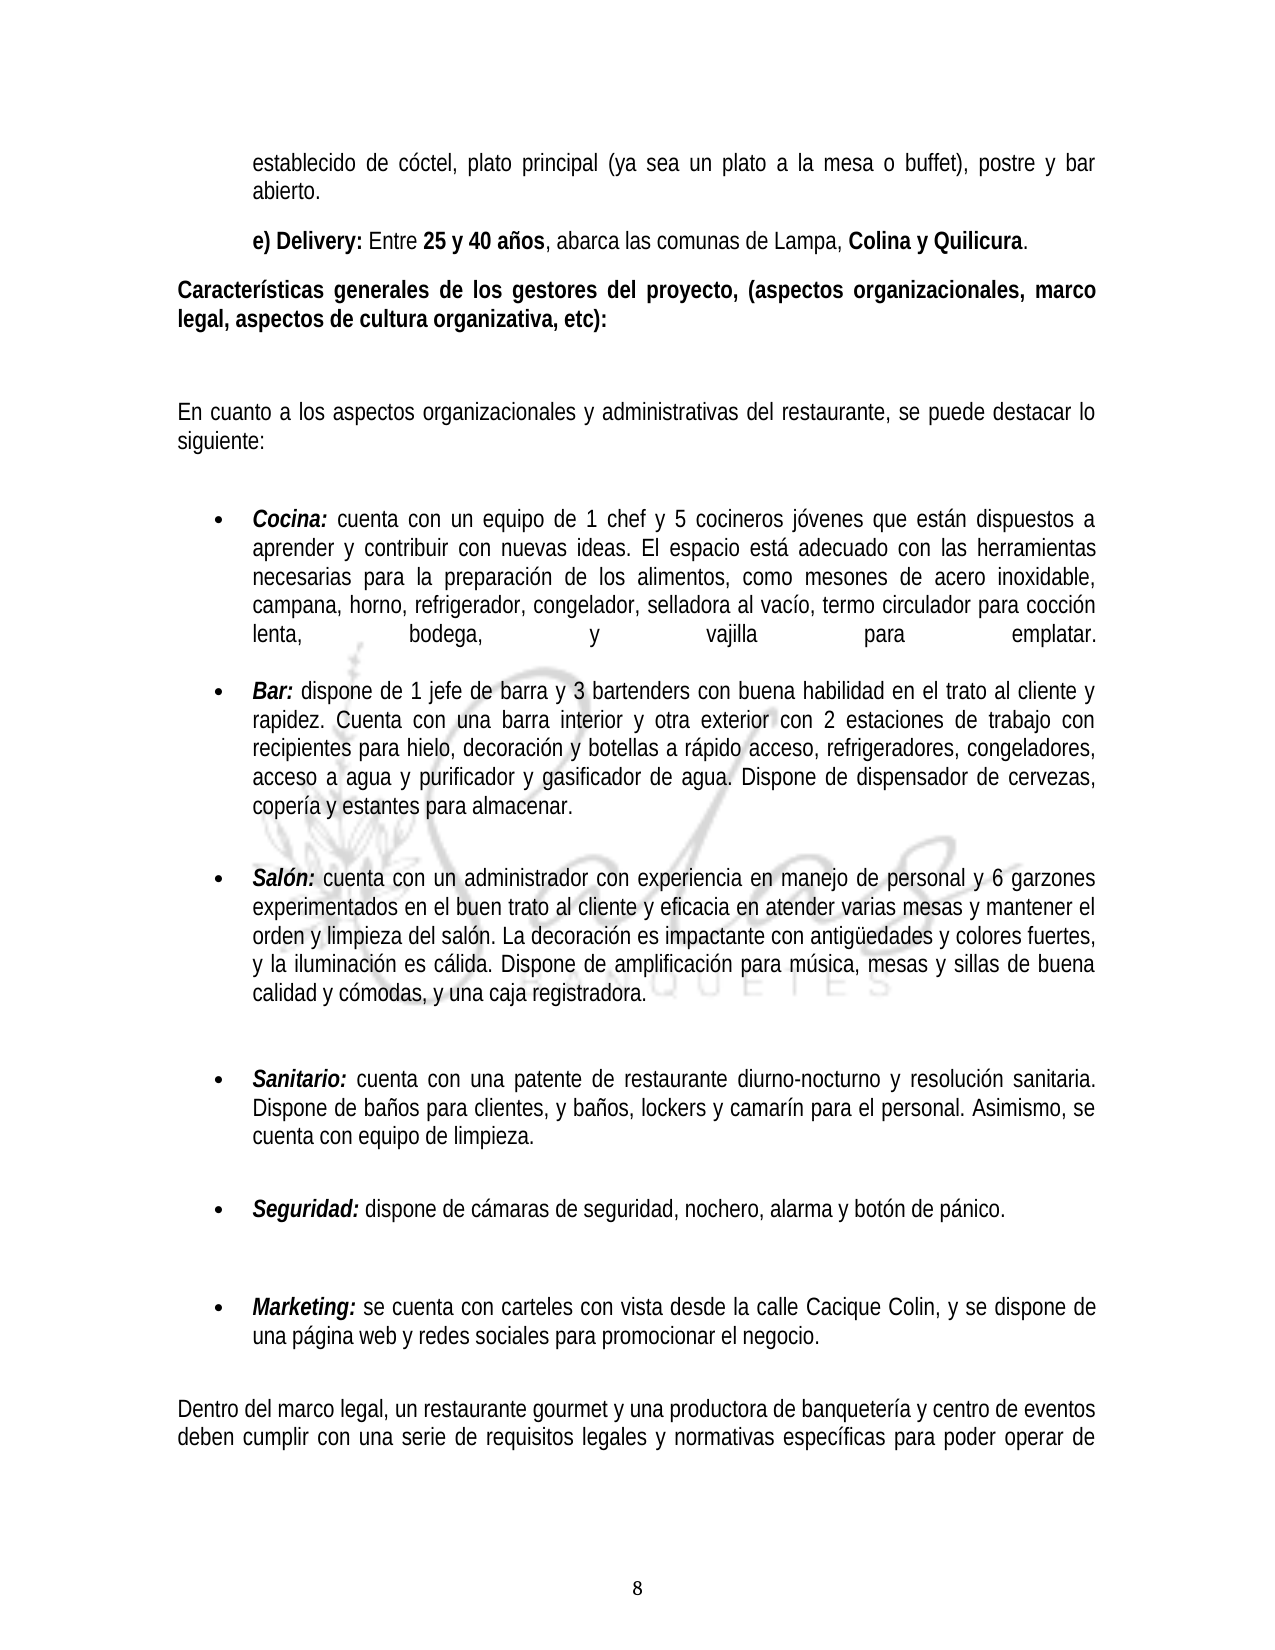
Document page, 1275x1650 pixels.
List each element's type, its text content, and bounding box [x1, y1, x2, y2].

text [252, 148, 1098, 205]
list Bar: dispone de 1 jefe de barra y 3 bartenders con buena habilidad en el trato al cliente y rapidez. Cuenta con una barra interior y otra exterior con 2 estaciones de trabajo con recipientes para hielo, decoración y botellas a rápido acceso, refrigeradores, congeladores, acceso a agua y purificador y gasificador de agua. Dispone de dispensador de cervezas, copería y estantes para almacenar. [215, 676, 1098, 819]
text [177, 1394, 1098, 1451]
text Características generales de los gestores del proyecto, (aspectos organizacionales, marco legal, aspectos de cultura organizativa, etc): [177, 275, 1098, 332]
list Seguridad: dispone de cámaras de seguridad, nochero, alarma y botón de pánico. [215, 1194, 1098, 1222]
text En cuanto a los aspectos organizacionales y administrativas del restaurante, se puede destacar lo siguiente: [177, 397, 1098, 483]
list Marketing: se cuenta con carteles con vista desde la calle Cacique Colin, y se dispone de una página web y redes sociales para promocionar el negocio. [215, 1292, 1098, 1350]
list Salón: cuenta con un administrador con experiencia en manejo de personal y 6 garzones experimentados en el buen trato al cliente y eficacia en atender varias mesas y mantener el orden y limpieza del salón. La decoración es impactante con antigüedades y colores fuertes, y la iluminación es cálida. Dispone de amplificación para música, mesas y sillas de buena calidad y cómodas, y una caja registradora. [215, 863, 1098, 1007]
list Cocina: cuenta con un equipo de 1 chef y 5 cocineros jóvenes que están dispuestos a aprender y contribuir con nuevas ideas. El espacio está adecuado con las herramientas necesarias para la preparación de los alimentos, como mesones de acero inoxidable, campana, horno, refrigerador, congelador, selladora al vacío, termo circulador para cocción lenta, bodega, y vajilla para emplatar. [215, 504, 1098, 676]
list Sanitario: cuenta con una patente de restaurante diurno-nocturno y resolución sanitaria. Dispone de baños para clientes, y baños, lockers y camarín para el personal. Asimismo, se cuenta con equipo de limpieza. [215, 1064, 1098, 1150]
text e) Delivery: Entre 25 y 40 años, abarca las comunas de Lampa, Colina y Quilicura. [252, 226, 1098, 254]
